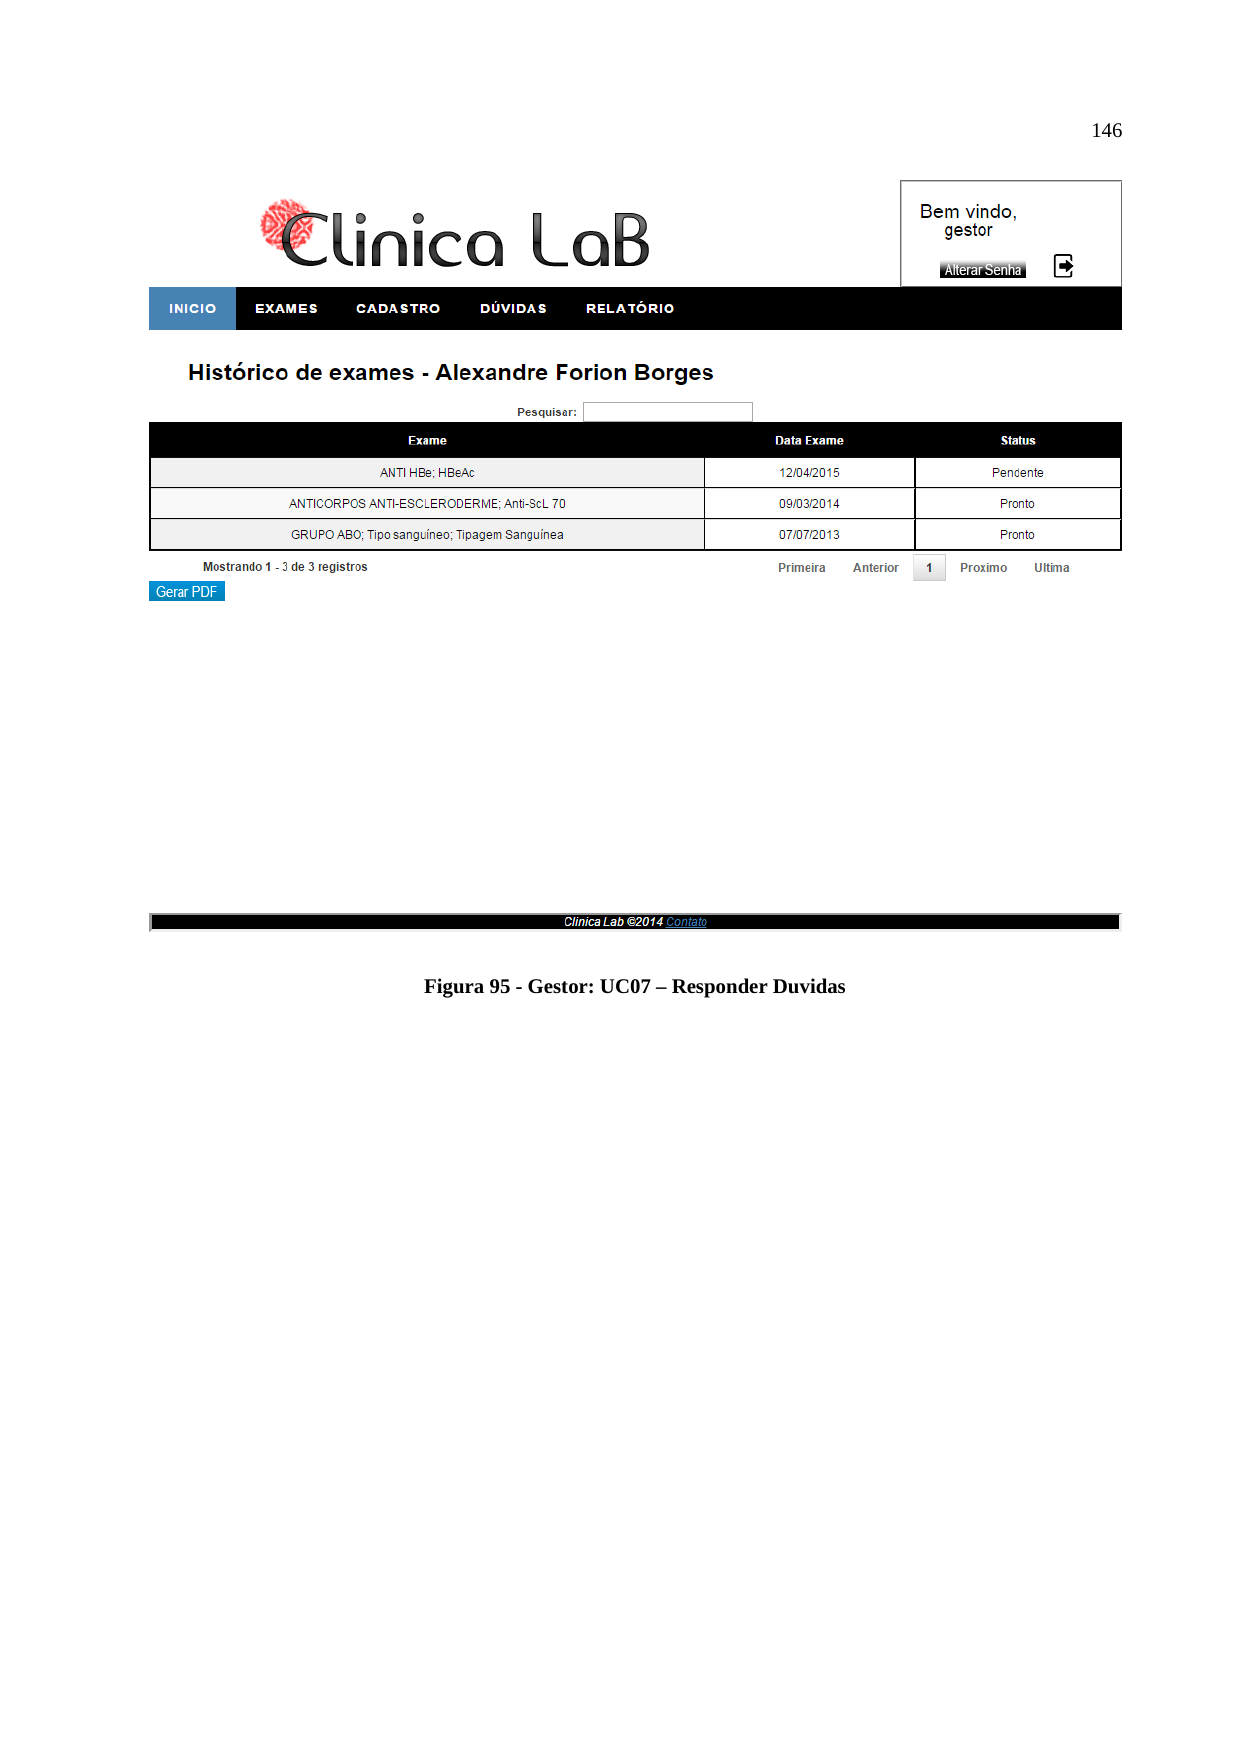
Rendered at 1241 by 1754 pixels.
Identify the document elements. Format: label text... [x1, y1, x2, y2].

picture [147, 177, 1123, 947]
